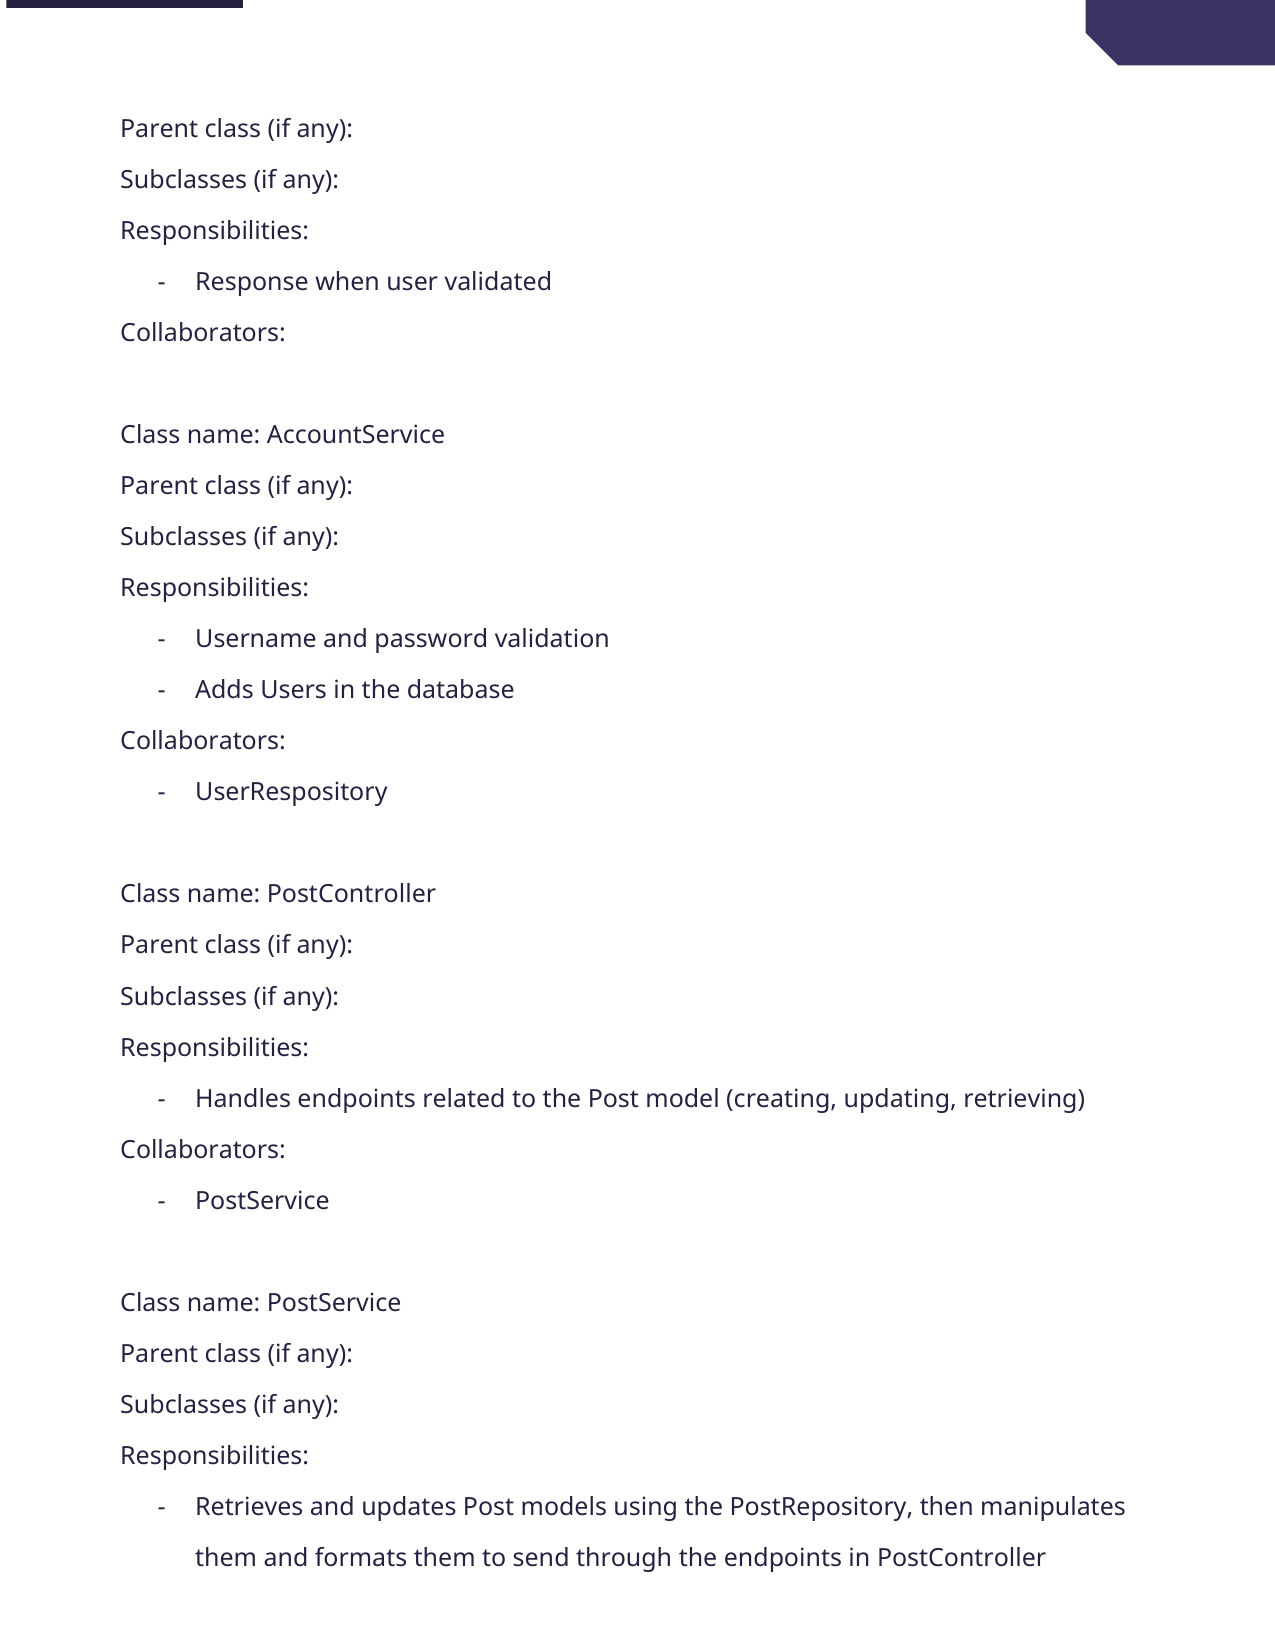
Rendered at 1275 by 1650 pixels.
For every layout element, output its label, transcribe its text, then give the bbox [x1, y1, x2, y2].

text Class name: PostController [120, 876, 1155, 910]
text Subclasses (if any): [120, 161, 1155, 196]
text Class name: PostService [120, 1284, 1155, 1318]
text Responsibilities: [120, 570, 1155, 604]
list Username and password validation [157, 621, 1155, 655]
text Responsibilities: [120, 212, 1155, 247]
list UserRespository [157, 774, 1155, 808]
text Parent class (if any): [120, 110, 1155, 144]
text Collaborators: [120, 314, 1155, 349]
text Subclasses (if any): [120, 978, 1155, 1012]
list PostService [157, 1182, 1155, 1216]
text Parent class (if any): [120, 1335, 1155, 1369]
list Retrieves and updates Post models using the PostRepository, then manipulates them and formats them to send through the endpoints in PostController [157, 1488, 1155, 1574]
text Class name: AccountService [120, 417, 1155, 451]
text Responsibilities: [120, 1029, 1155, 1063]
text Subclasses (if any): [120, 519, 1155, 553]
text Collaborators: [120, 1131, 1155, 1165]
text Responsibilities: [120, 1437, 1155, 1472]
list Adds Users in the database [157, 672, 1155, 706]
text Subclasses (if any): [120, 1386, 1155, 1421]
list Response when user validated [157, 263, 1155, 298]
text Parent class (if any): [120, 468, 1155, 502]
text Collaborators: [120, 723, 1155, 757]
text Parent class (if any): [120, 927, 1155, 961]
list Handles endpoints related to the Post model (creating, updating, retrieving) [157, 1080, 1155, 1114]
